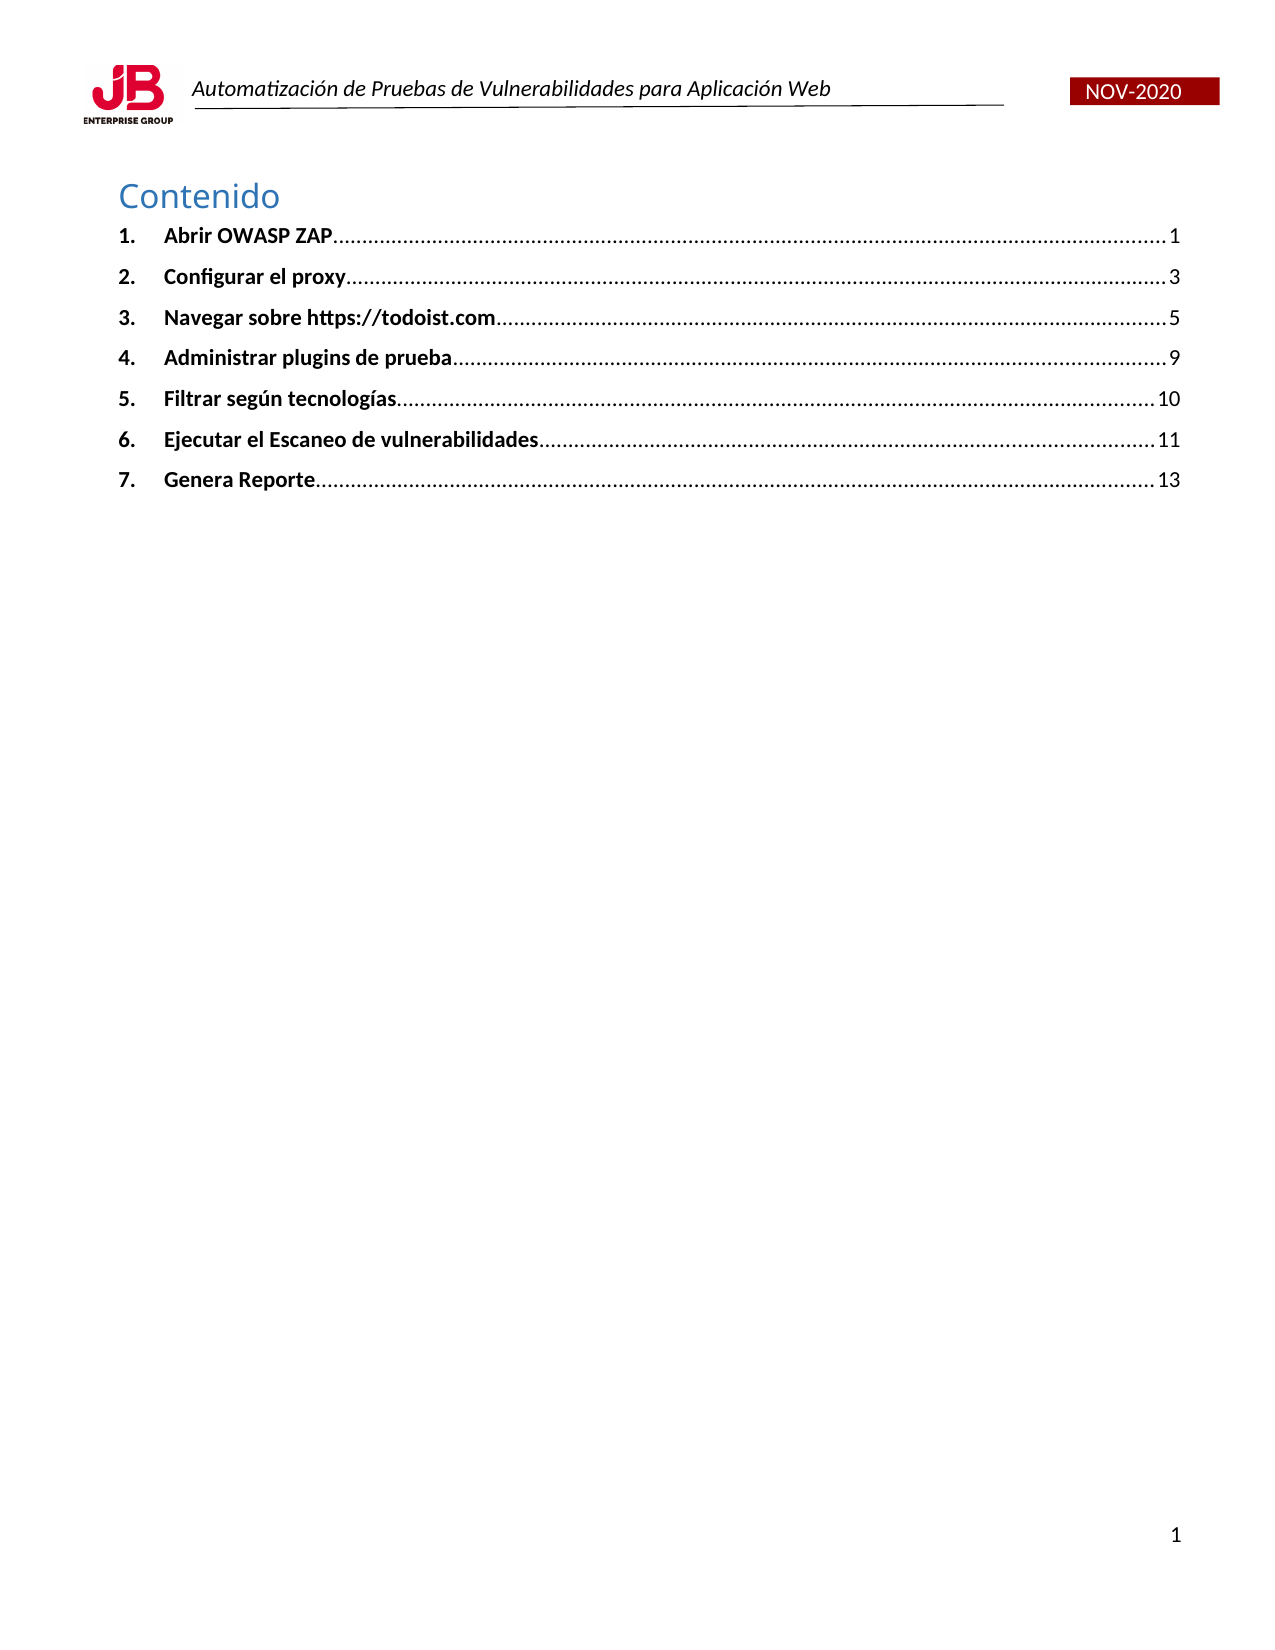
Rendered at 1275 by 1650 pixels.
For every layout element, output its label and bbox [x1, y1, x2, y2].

picture [83, 65, 186, 124]
